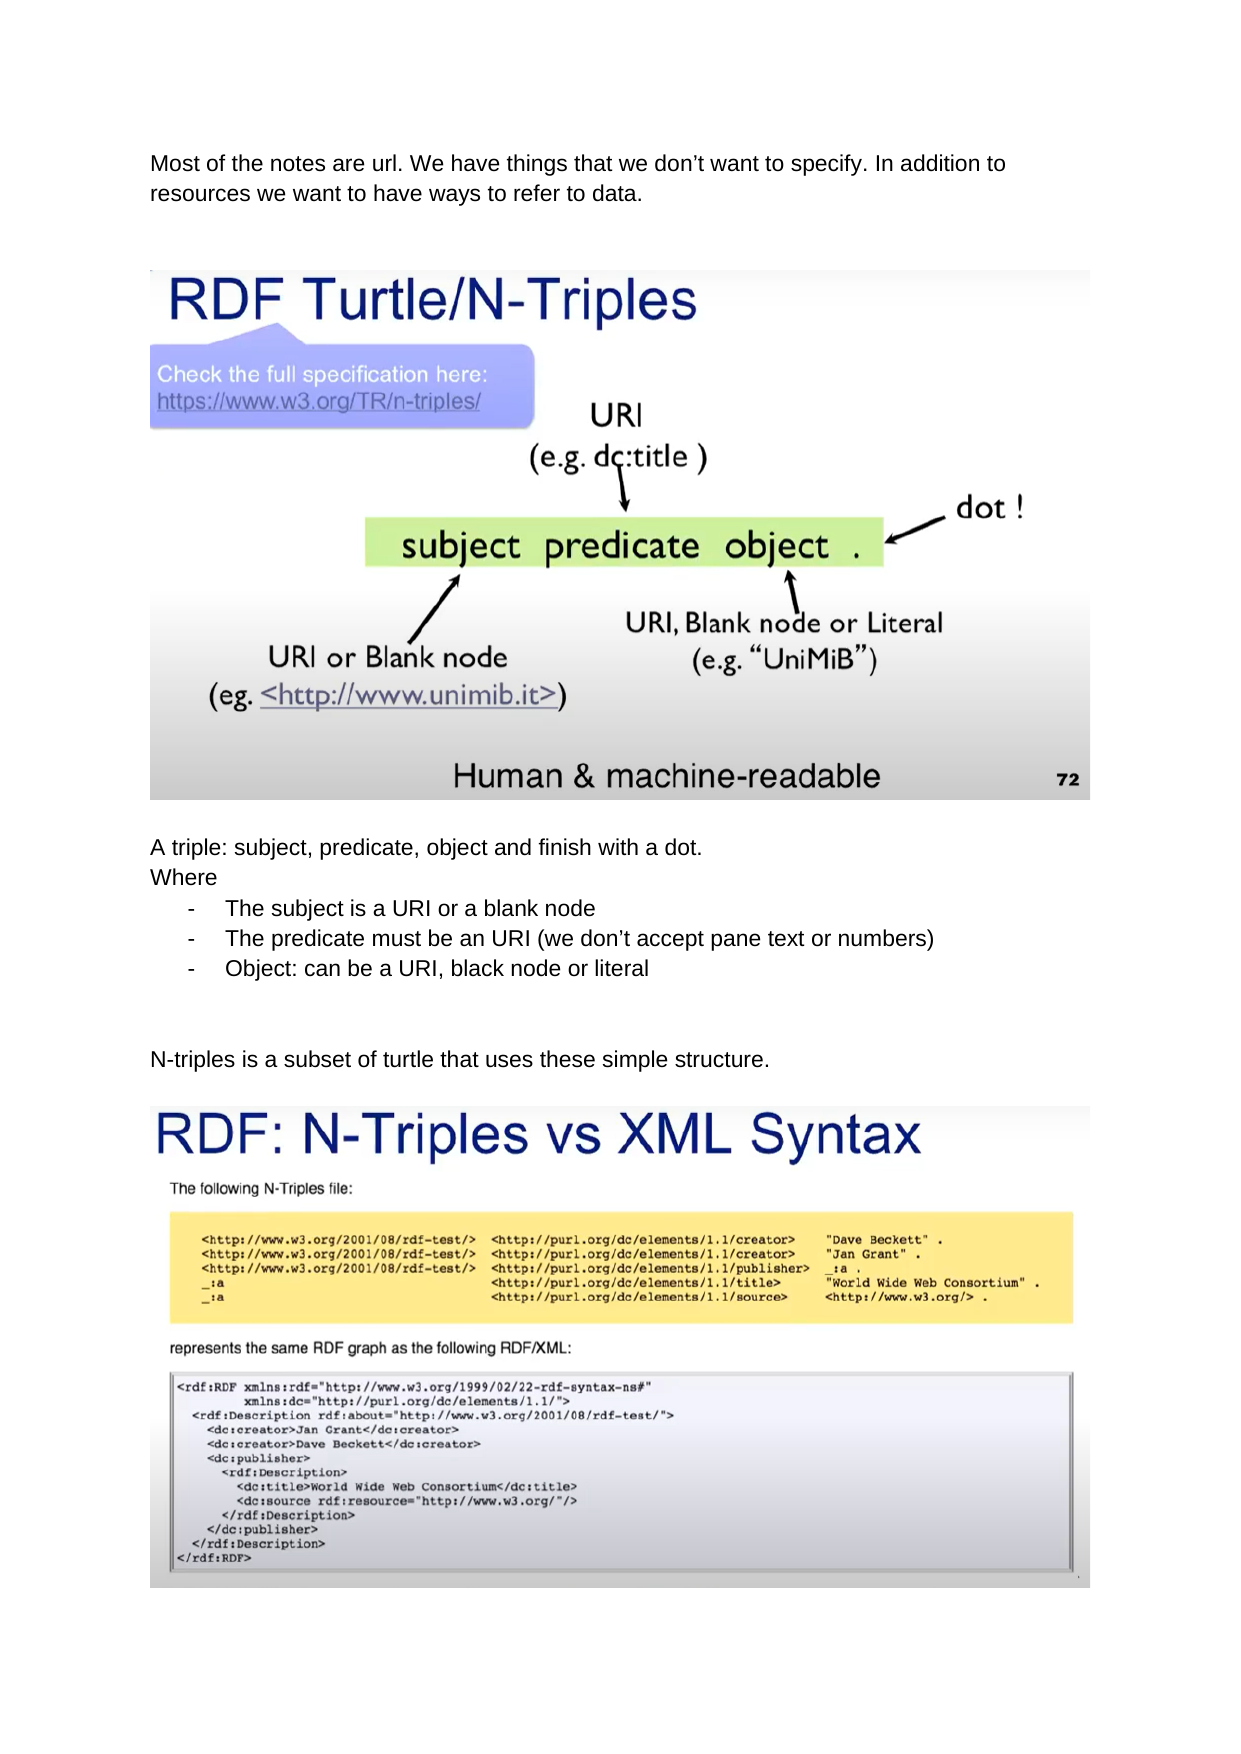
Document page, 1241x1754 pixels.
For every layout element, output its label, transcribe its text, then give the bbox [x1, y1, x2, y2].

list The subject is a URI or a blank node [187, 894, 1090, 921]
picture [150, 1106, 1091, 1588]
text N-triples is a subset of turtle that uses these simple structure. [150, 1046, 1090, 1072]
list The predicate must be an URI (we don’t accept pane text or numbers) [187, 925, 1090, 951]
text Most of the notes are url. We have things that we don’t want to specify. In addition to resources we want to have ways to refer to data. [150, 150, 1090, 207]
picture [150, 270, 1091, 800]
text A triple: subject, predicate, object and finish with a dot. [150, 834, 1090, 860]
text Where [150, 864, 1090, 891]
list Object: can be a URI, black node or literal [187, 955, 1090, 981]
